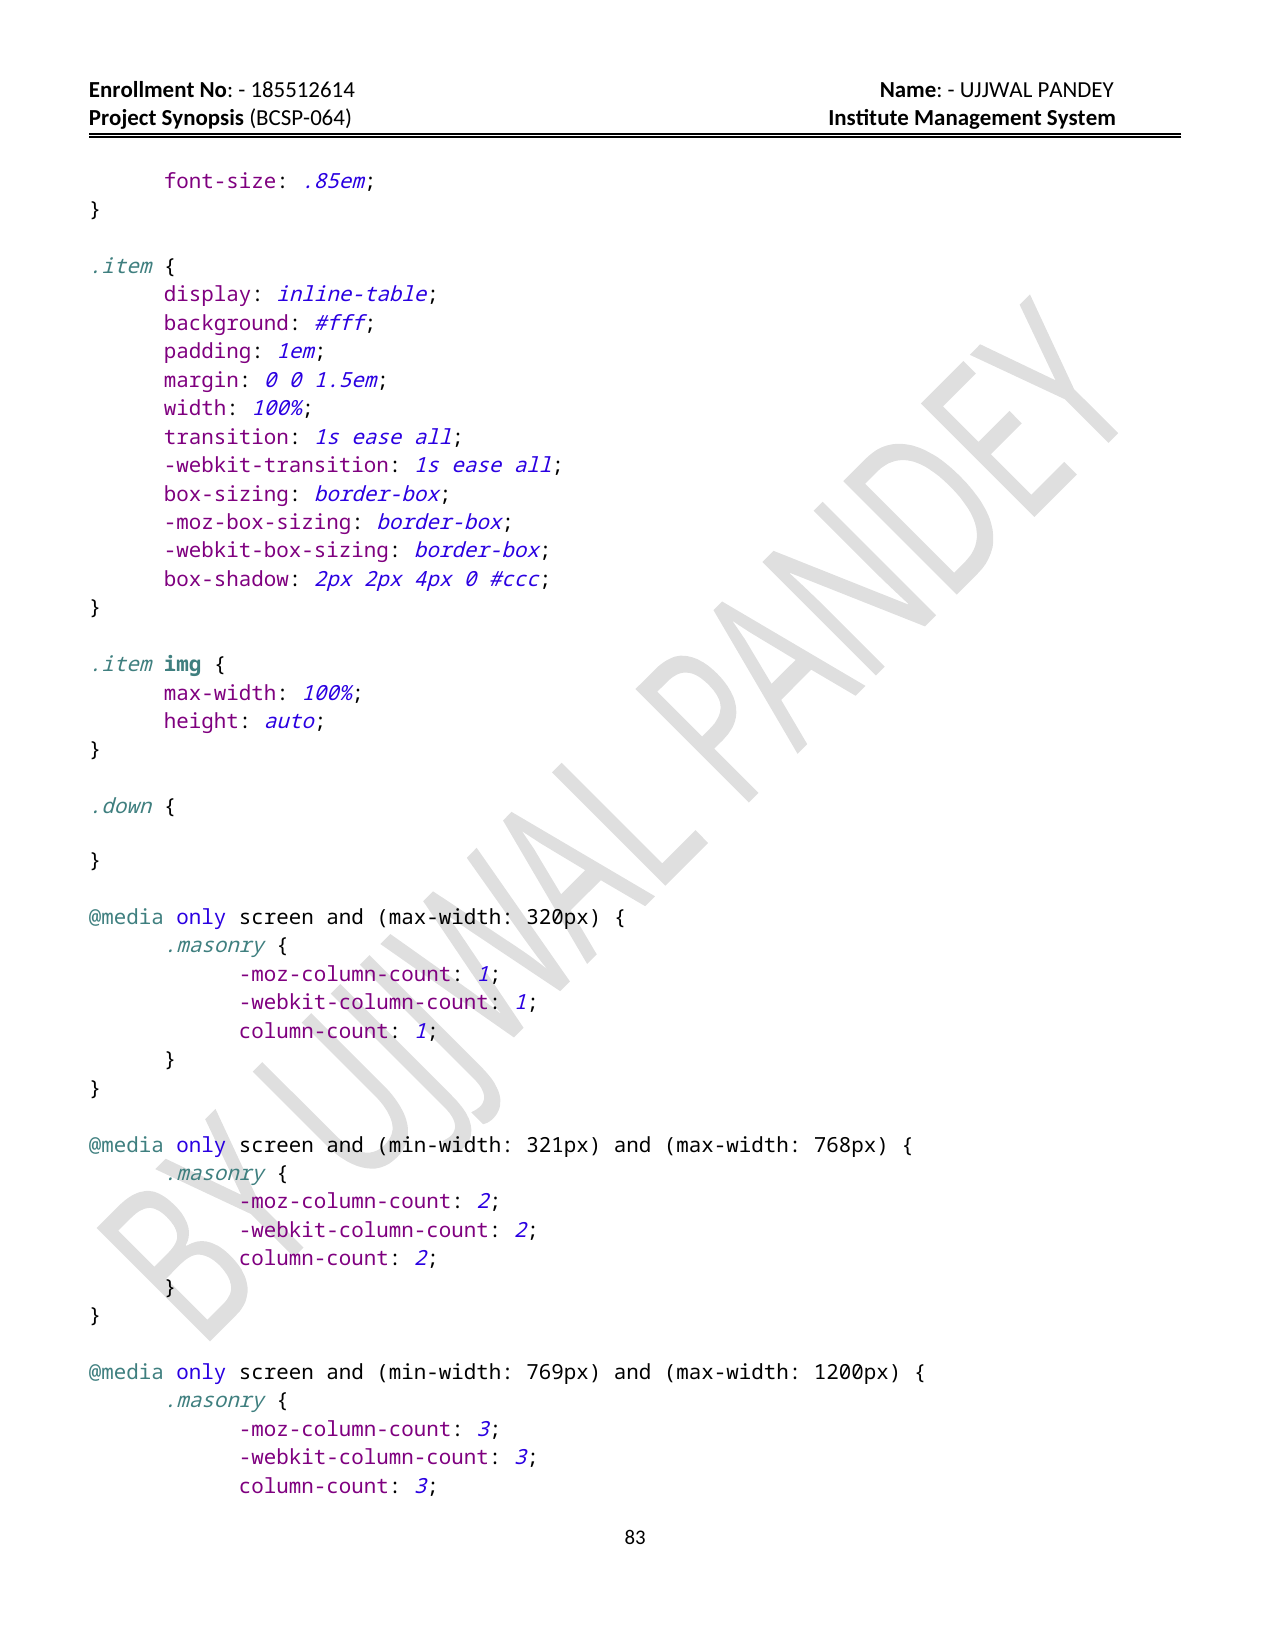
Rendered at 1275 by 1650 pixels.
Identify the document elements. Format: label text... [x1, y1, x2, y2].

text .masonry { [89, 1386, 1181, 1414]
text .masonry { [89, 931, 1181, 959]
text .item img { [89, 649, 1181, 678]
text } [89, 845, 1181, 874]
text -webkit-column-count: 1; [89, 987, 1181, 1016]
text @media only screen and (max-width: 320px) { [89, 902, 1181, 931]
text column-count: 1; [89, 1016, 1181, 1044]
text } [89, 592, 1181, 621]
text .item { [89, 251, 1181, 279]
text column-count: 2; [89, 1243, 1181, 1272]
text -webkit-transition: 1s ease all; [89, 450, 1181, 479]
text padding: 1em; [89, 336, 1181, 365]
text -webkit-box-sizing: border-box; [89, 536, 1181, 564]
text height: auto; [89, 706, 1181, 734]
text margin: 0 0 1.5em; [89, 365, 1181, 393]
text box-shadow: 2px 2px 4px 0 #ccc; [89, 564, 1181, 592]
text box-sizing: border-box; [89, 479, 1181, 507]
text transition: 1s ease all; [89, 422, 1181, 450]
text -moz-column-count: 1; [89, 959, 1181, 987]
text column-count: 3; [89, 1471, 1181, 1499]
text -moz-column-count: 2; [89, 1187, 1181, 1215]
text } [89, 734, 1181, 763]
text } [89, 1073, 1181, 1101]
text .masonry { [89, 1158, 1181, 1187]
text -moz-box-sizing: border-box; [89, 507, 1181, 536]
text display: inline-table; [89, 279, 1181, 308]
text max-width: 100%; [89, 678, 1181, 706]
text } [89, 1272, 1181, 1300]
text width: 100%; [89, 393, 1181, 422]
text } [89, 1044, 1181, 1073]
text } [89, 194, 1181, 223]
text -moz-column-count: 3; [89, 1414, 1181, 1442]
text font-size: .85em; [89, 166, 1181, 194]
text -webkit-column-count: 2; [89, 1215, 1181, 1243]
text @media only screen and (min-width: 769px) and (max-width: 1200px) { [89, 1357, 1181, 1386]
text @media only screen and (min-width: 321px) and (max-width: 768px) { [89, 1130, 1181, 1158]
text } [89, 1300, 1181, 1329]
text background: #fff; [89, 308, 1181, 336]
text -webkit-column-count: 3; [89, 1442, 1181, 1471]
text .down { [89, 791, 1181, 820]
